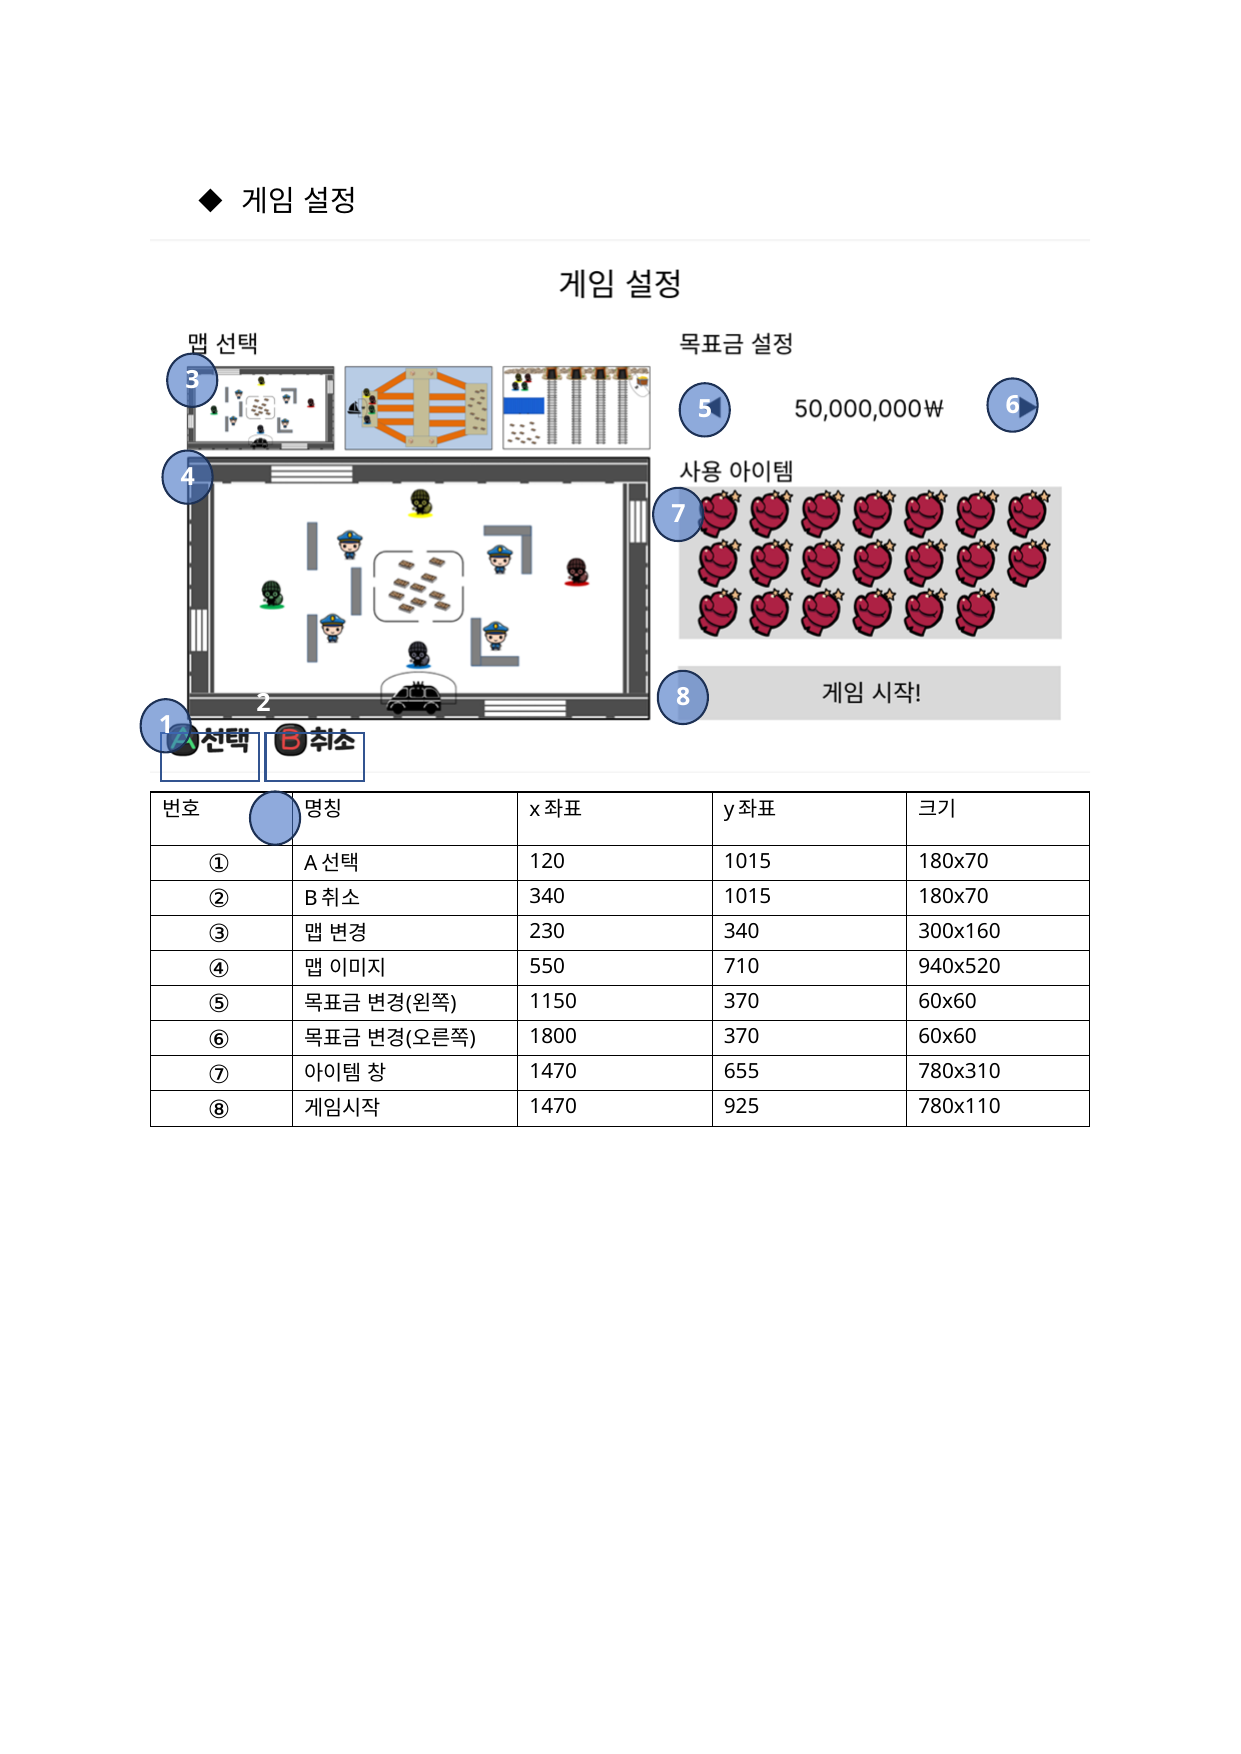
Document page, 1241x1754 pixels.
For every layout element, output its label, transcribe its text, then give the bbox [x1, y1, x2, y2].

table_cell [151, 1056, 292, 1090]
table_cell 1015 [713, 846, 906, 880]
table_cell 340 [713, 916, 906, 950]
table_cell 120 [518, 846, 712, 880]
table_cell 목표금 변경(왼쪽) [293, 986, 517, 1020]
table_cell [151, 1091, 292, 1126]
table_cell 60x60 [907, 1021, 1089, 1055]
table_cell 370 [713, 1021, 906, 1055]
table_cell 1470 [518, 1056, 712, 1090]
table_cell [151, 881, 292, 915]
table_cell 230 [518, 916, 712, 950]
table_cell 1470 [518, 1091, 712, 1126]
list 게임 설정 [196, 177, 1090, 219]
table_cell 맵 변경 [293, 916, 517, 950]
table_cell [151, 1021, 292, 1055]
table_cell 300x160 [907, 916, 1089, 950]
table_cell 370 [713, 986, 906, 1020]
table_cell 780x310 [907, 1056, 1089, 1090]
table_header 번호 [151, 793, 266, 845]
table_cell 1150 [518, 986, 712, 1020]
table_cell 710 [713, 951, 906, 985]
table_cell 655 [713, 1056, 906, 1090]
table_cell [151, 951, 292, 985]
table_header x좌표 [518, 793, 712, 845]
picture [150, 749, 160, 773]
table_cell [151, 916, 292, 950]
table_cell [151, 846, 292, 880]
table_cell 1800 [518, 1021, 712, 1055]
table_cell 940x520 [907, 951, 1089, 985]
picture [267, 734, 363, 773]
table_cell 340 [518, 881, 712, 915]
table_cell 1015 [713, 881, 906, 915]
table_cell 목표금 변경(오른쪽) [293, 1021, 517, 1055]
table_cell 게임시작 [293, 1091, 517, 1126]
table_cell [151, 986, 292, 1020]
table_cell 550 [518, 951, 712, 985]
table_cell 60x60 [907, 986, 1089, 1020]
table_cell 아이템 창 [293, 1056, 517, 1090]
table_cell B취소 [293, 881, 517, 915]
table_header 크기 [907, 793, 1089, 845]
table_cell 180x70 [907, 881, 1089, 915]
table_header 명칭 [293, 793, 517, 845]
picture [162, 734, 258, 773]
table_cell 180x70 [907, 846, 1089, 880]
table_header y좌표 [713, 793, 906, 845]
table_cell A선택 [293, 846, 517, 880]
table_cell 780x110 [907, 1091, 1089, 1126]
table_cell 맵 이미지 [293, 951, 517, 985]
table_cell 925 [713, 1091, 906, 1126]
picture [150, 239, 1091, 773]
